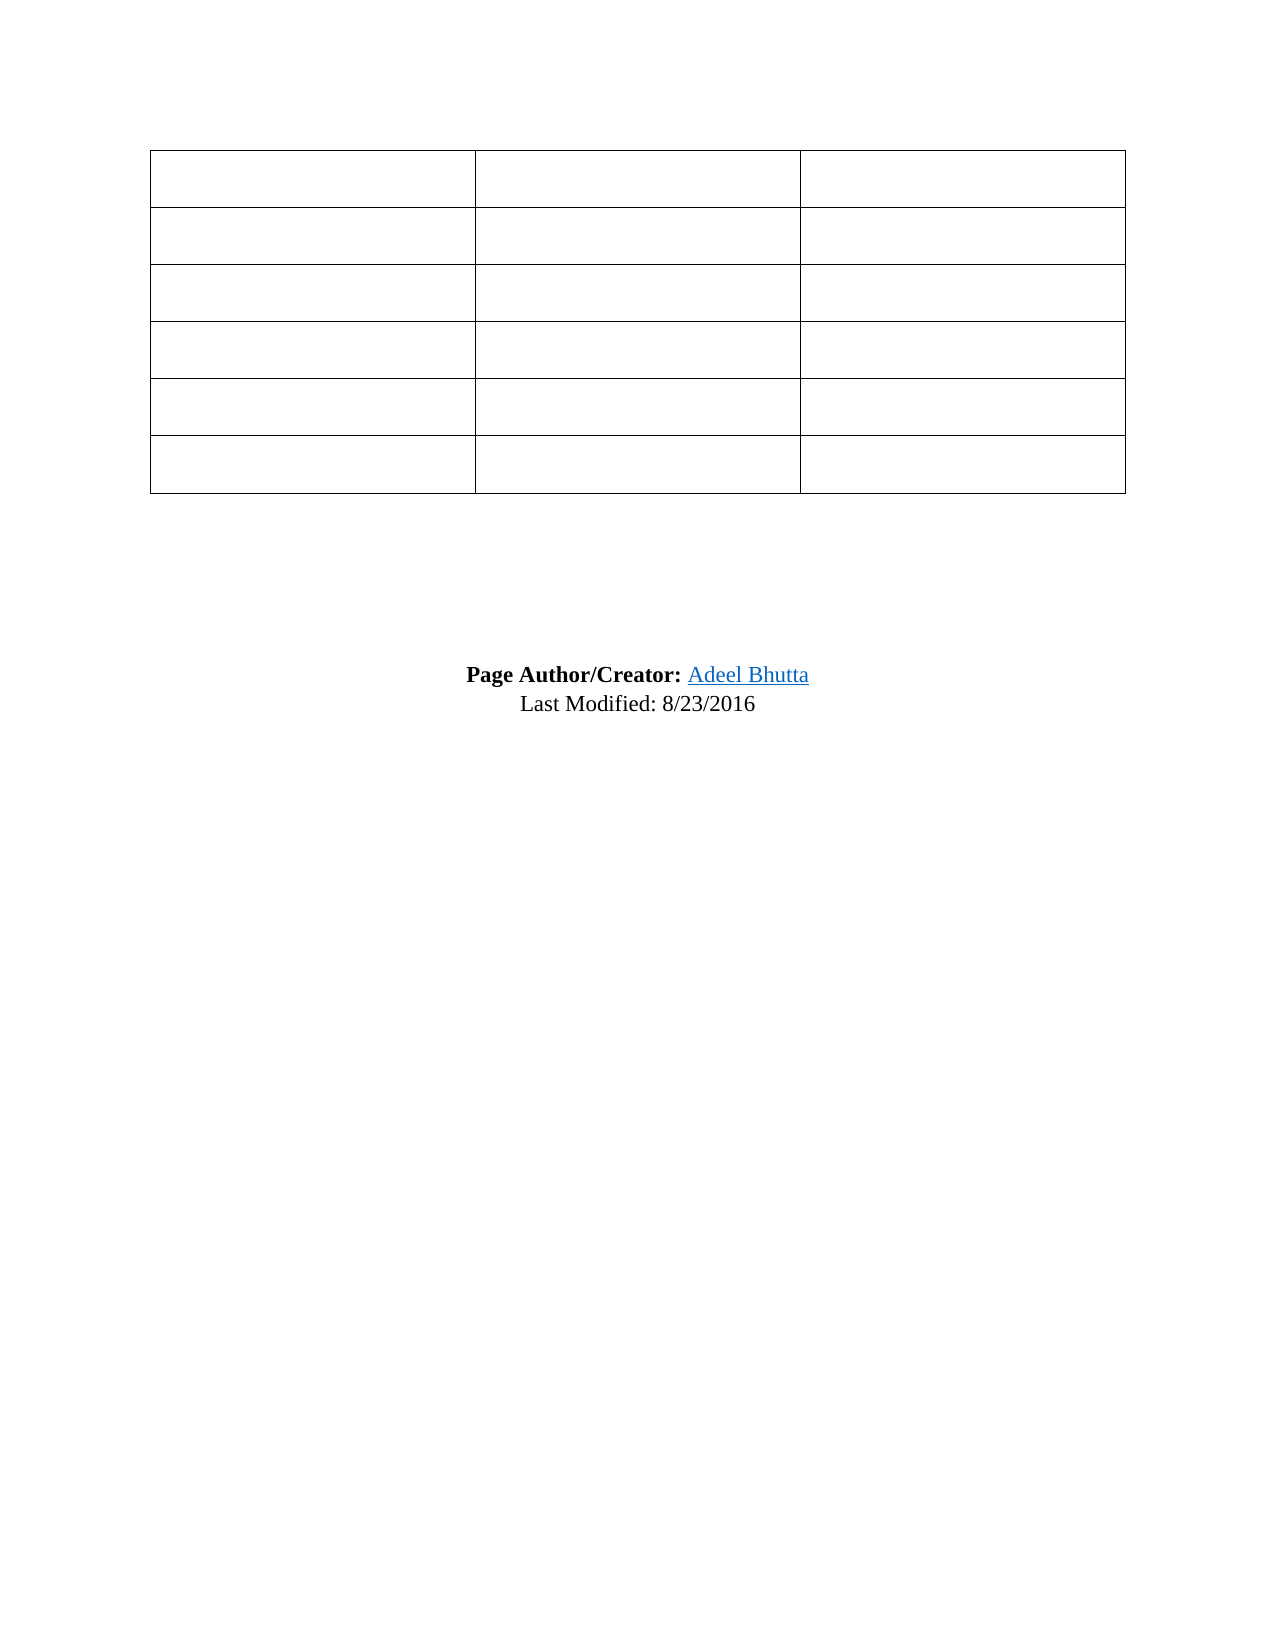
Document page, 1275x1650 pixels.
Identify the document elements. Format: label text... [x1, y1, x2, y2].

table_cell [801, 208, 1125, 264]
text Page Author/Creator: Adeel Bhutta Last Modified: 8/23/2016 [150, 661, 1125, 716]
table_cell [801, 265, 1125, 321]
table_cell [151, 379, 475, 435]
table_cell [476, 265, 800, 321]
table_cell [801, 436, 1125, 492]
table_cell [151, 322, 475, 378]
table_cell [151, 208, 475, 264]
table_cell [151, 151, 475, 207]
table_cell [476, 322, 800, 378]
table_cell [476, 436, 800, 492]
table_cell [151, 436, 475, 492]
table_cell [801, 151, 1125, 207]
table_cell [801, 322, 1125, 378]
table_cell [476, 379, 800, 435]
table_cell [476, 151, 800, 207]
table_cell [151, 265, 475, 321]
table_cell [801, 379, 1125, 435]
table_cell [476, 208, 800, 264]
